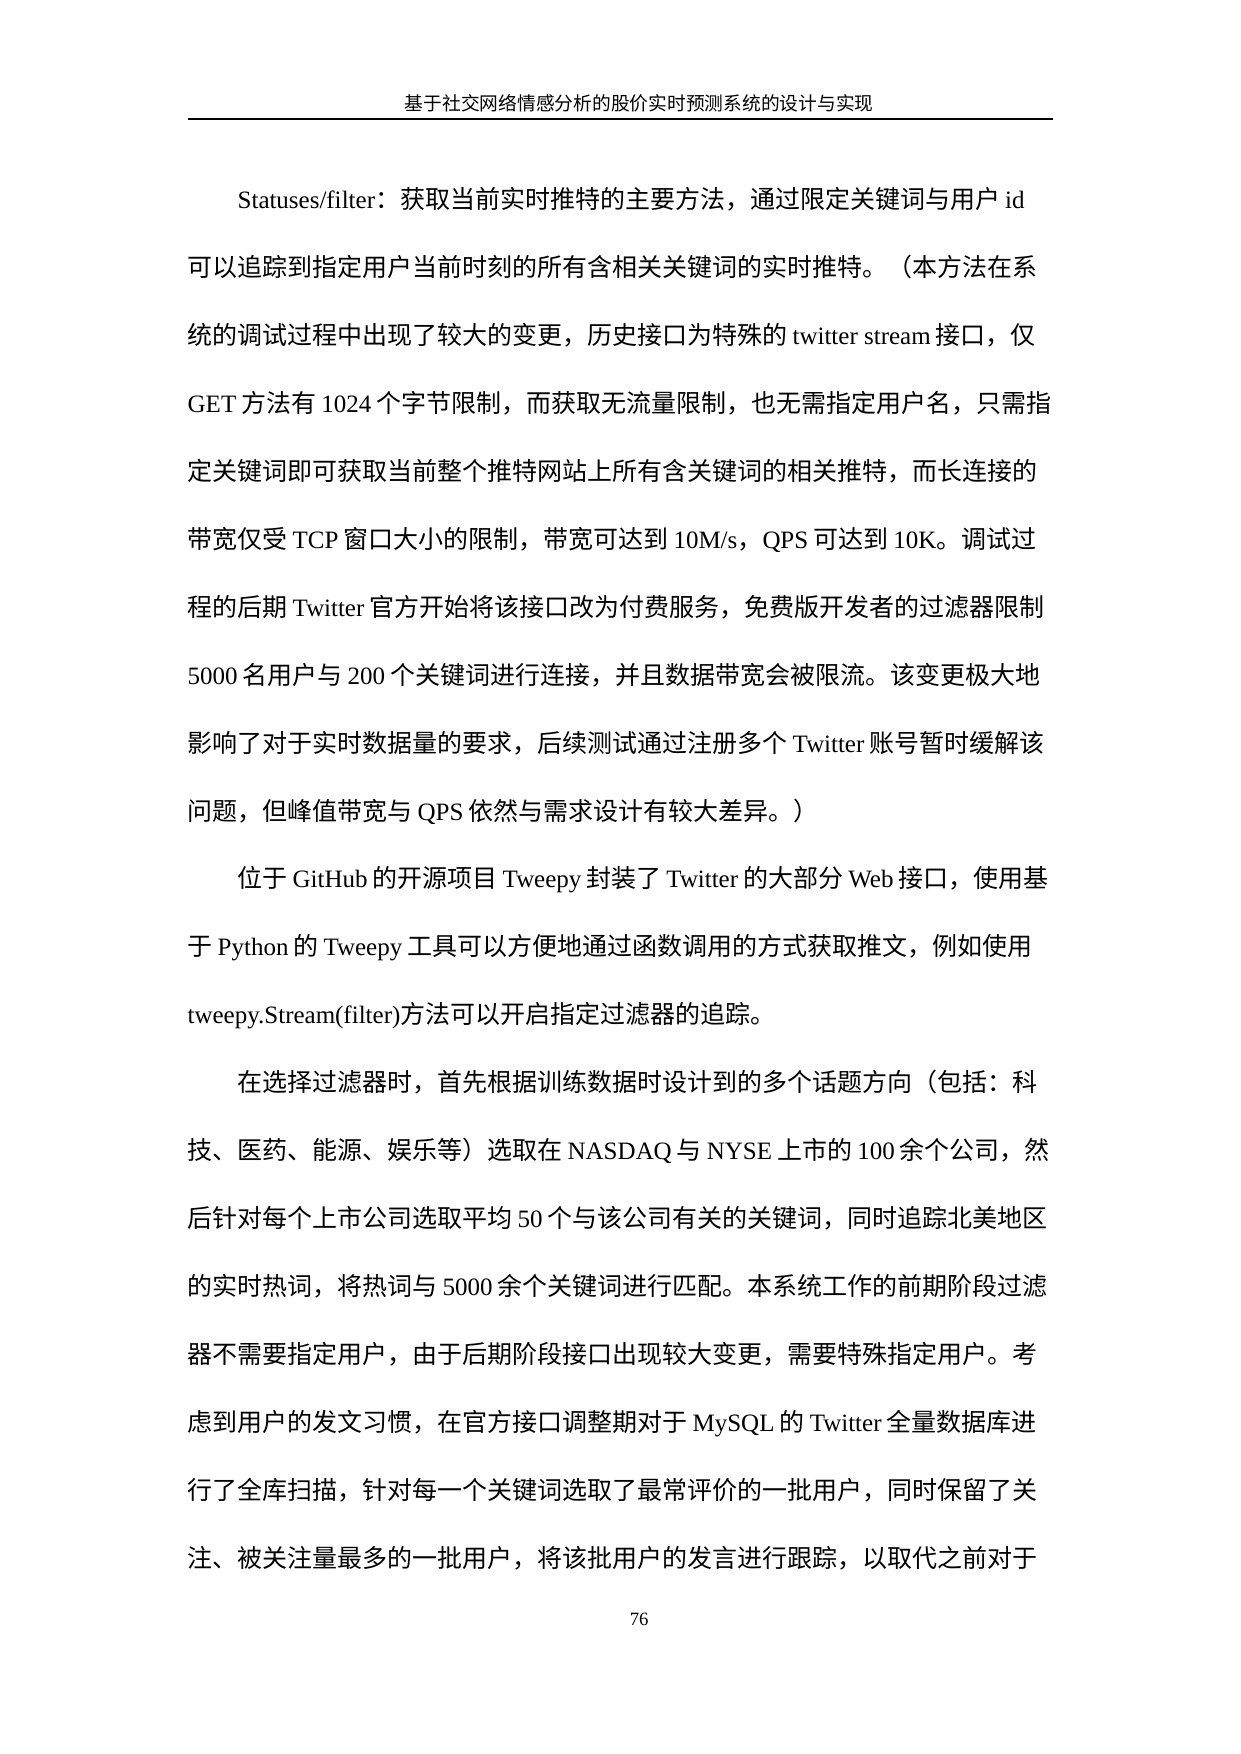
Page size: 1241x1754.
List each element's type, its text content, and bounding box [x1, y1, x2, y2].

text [187, 1047, 1053, 1590]
text Statuses/filter：获取当前实时推特的主要方法，通过限定关键词与用户id可以追踪到指定用户当前时刻的所有含相关关键词的实时推特。（本方法在系统的调试过程中出现了较大的变更，历史接口为特殊的twitter stream接口，仅GET方法有1024个字节限制，而获取无流量限制，也无需指定用户名，只需指定关键词即可获取当前整个推特网站上所有含关键词的相关推特，而长连接的带宽仅受TCP窗口大小的限制，带宽可达到10M/s，QPS可达到10K。调试过程的后期Twitter官方开始将该接口改为付费服务，免费版开发者的过滤器限制5000名用户与200个关键词进行连接，并且数据带宽会被限流。该变更极大地影响了对于实时数据量的要求，后续测试通过注册多个Twitter账号暂时缓解该问题，但峰值带宽与QPS依然与需求设计有较大差异。） [187, 164, 1053, 843]
text 位于GitHub的开源项目Tweepy封装了Twitter的大部分Web接口，使用基于Python的Tweepy工具可以方便地通过函数调用的方式获取推文，例如使用tweepy.Stream(filter)方法可以开启指定过滤器的追踪。 [187, 843, 1053, 1047]
